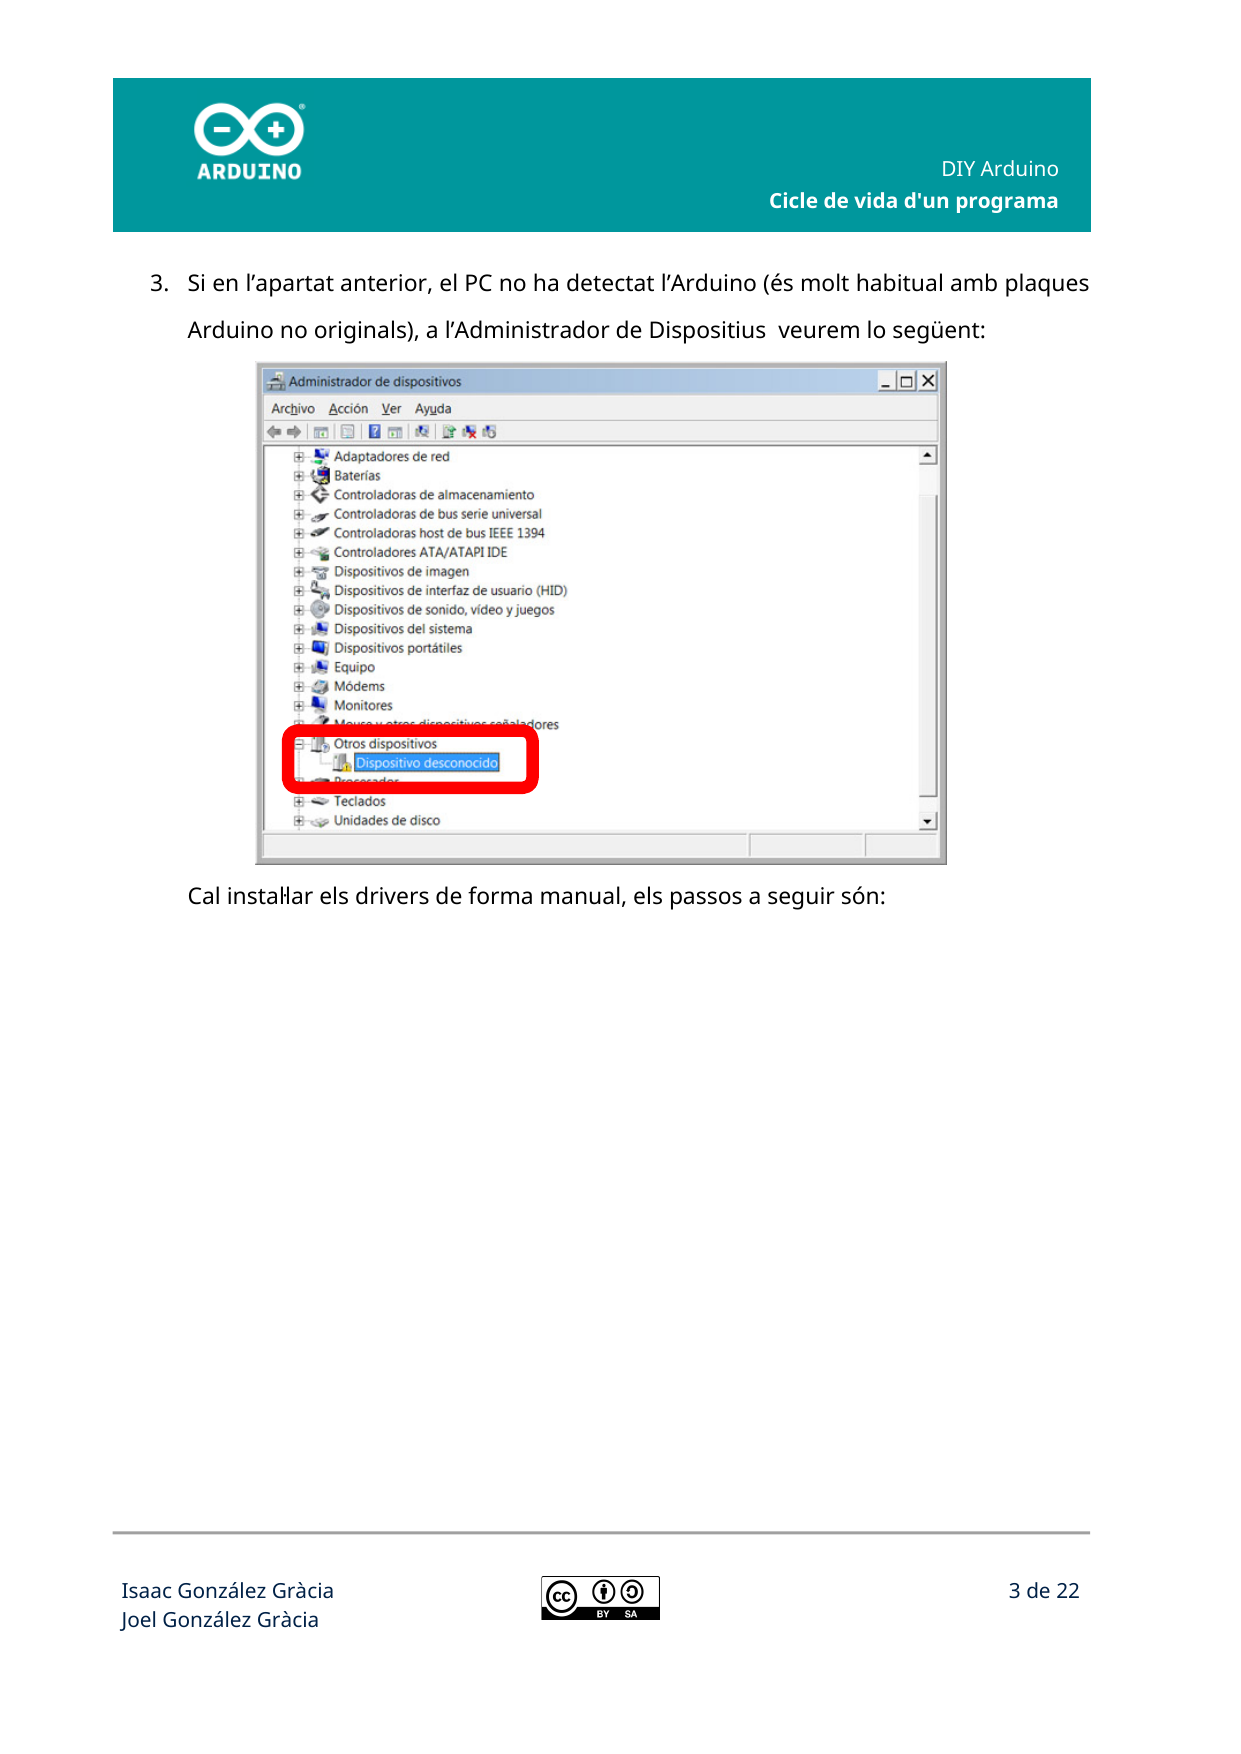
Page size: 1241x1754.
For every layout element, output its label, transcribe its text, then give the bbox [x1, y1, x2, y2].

picture [186, 88, 314, 187]
text Cal instal·lar els drivers de forma manual, els passos a seguir són: [187, 880, 1090, 911]
picture [255, 361, 947, 865]
list Si en l’apartat anterior, el PC no ha detectat l’Arduino (és molt habitual amb plaques Arduino no originals), a l’Administrador de Dispositius veurem lo següent: [150, 267, 1090, 346]
picture [541, 1576, 660, 1620]
